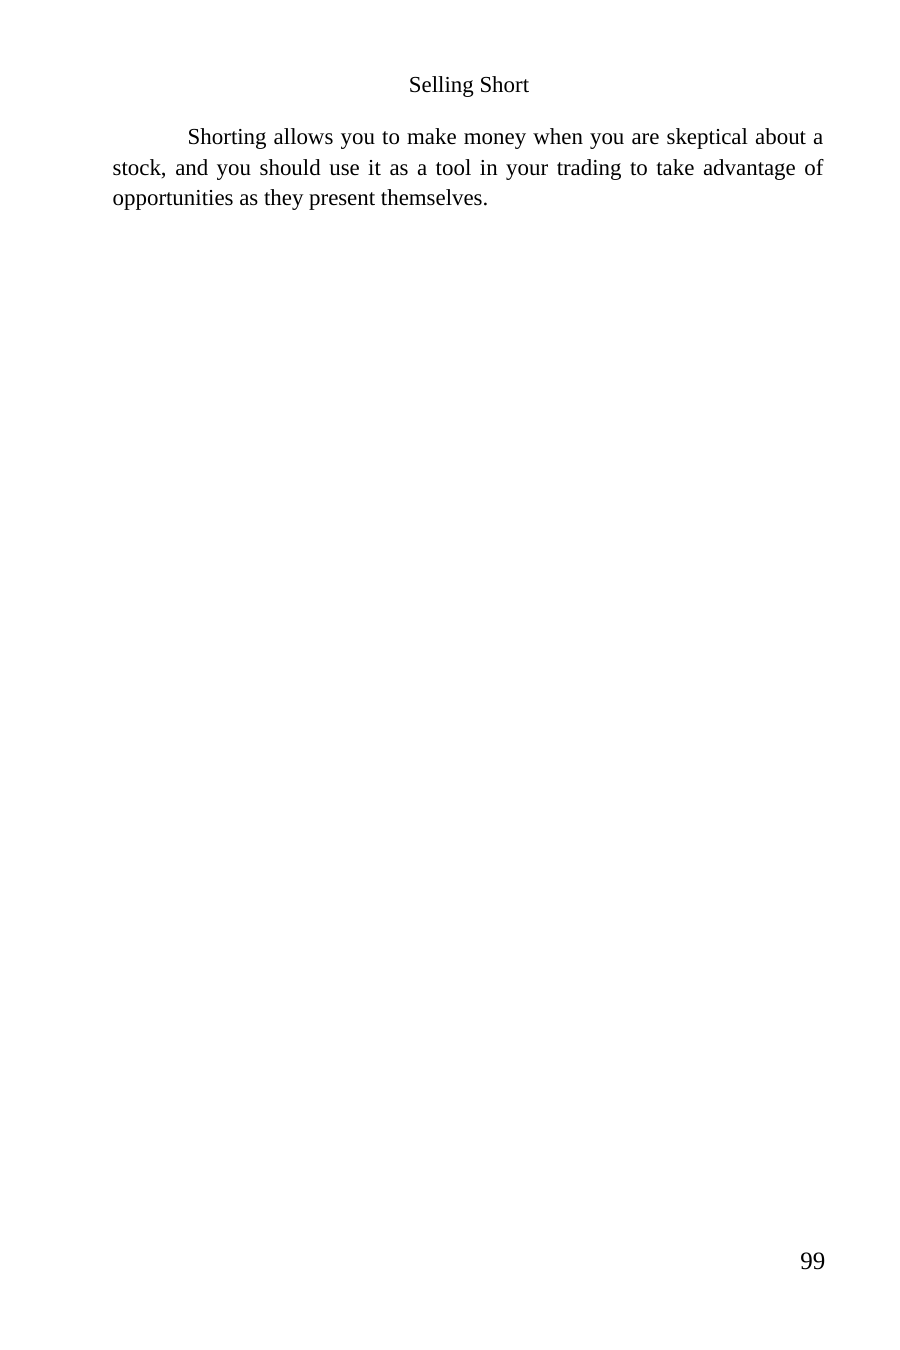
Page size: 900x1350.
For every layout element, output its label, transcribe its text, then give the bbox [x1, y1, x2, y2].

text Shorting allows you to make money when you are skeptical about a stock, and you should use it as a tool in your trading to take advantage of opportunities as they present themselves. [112, 123, 825, 210]
